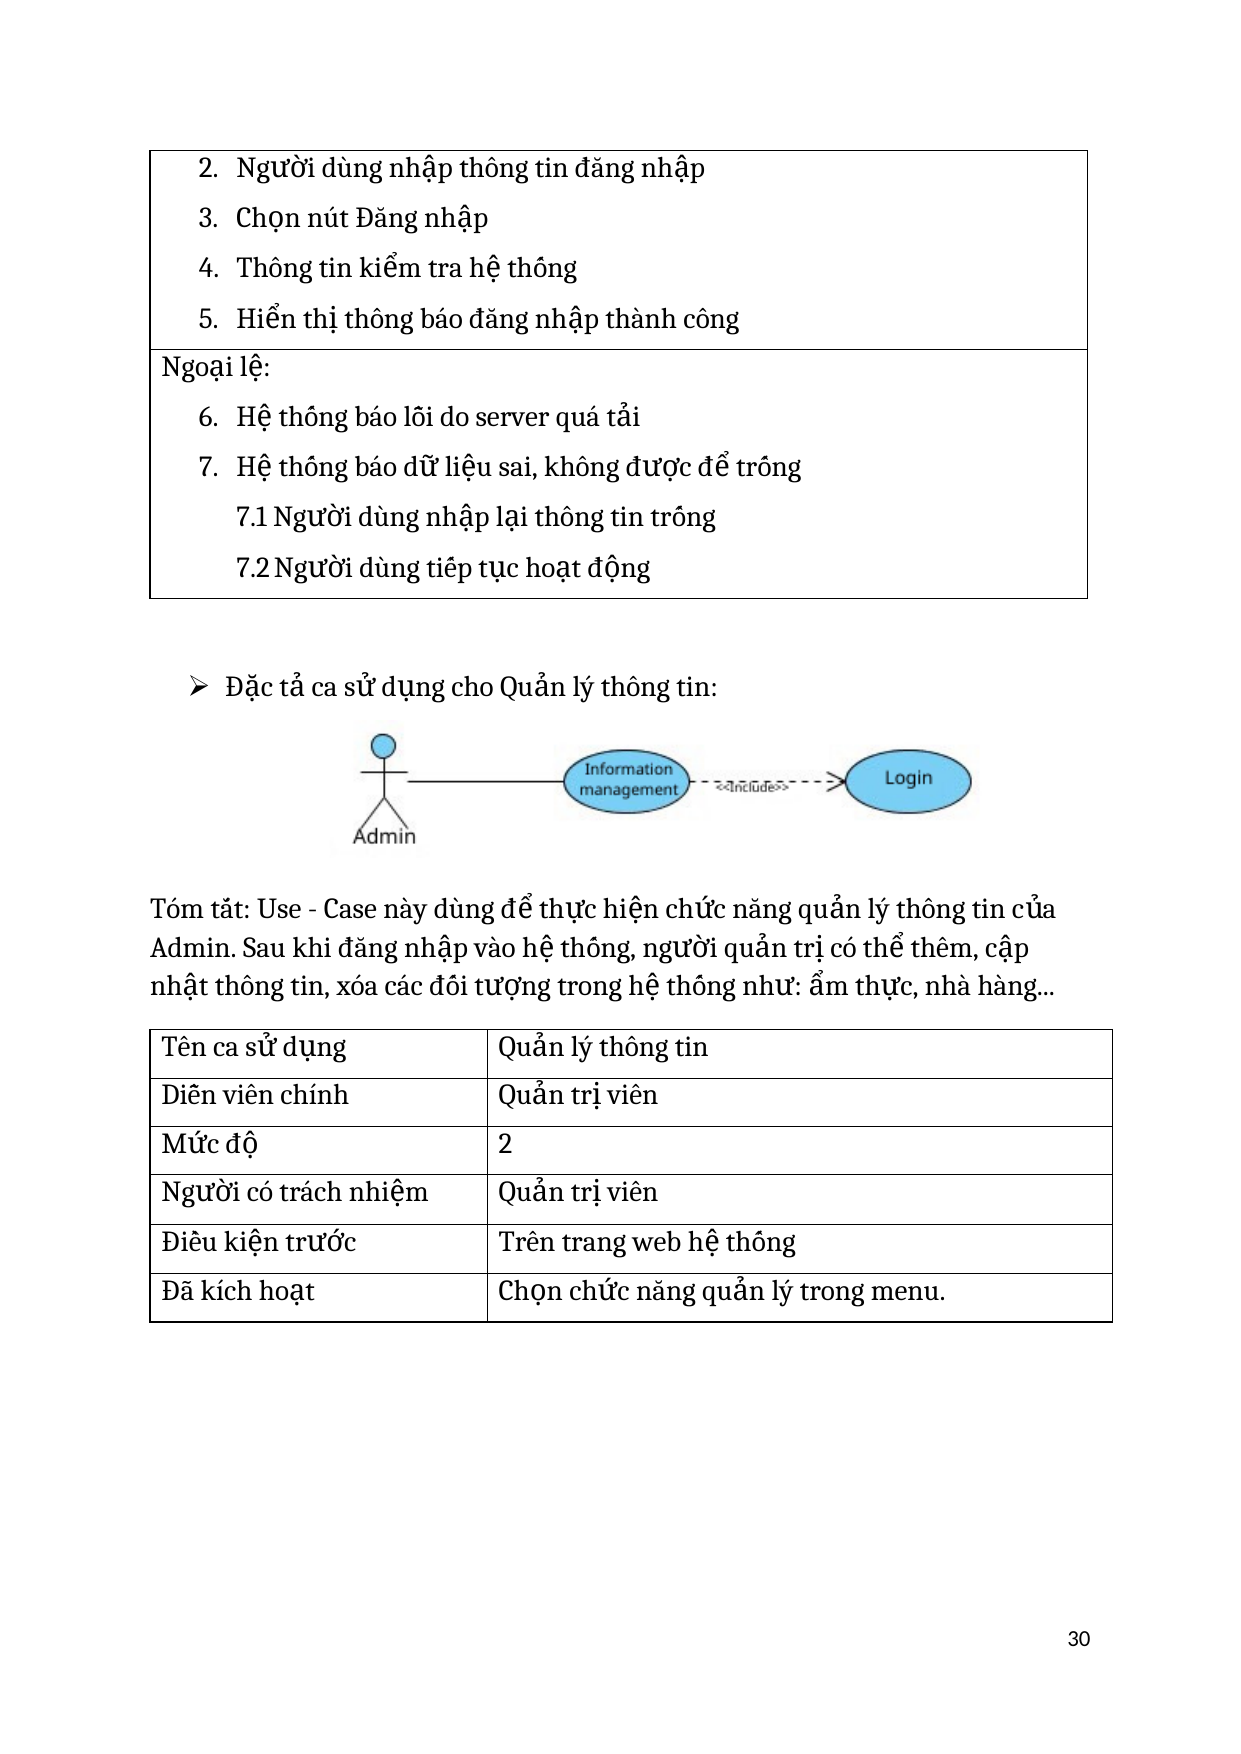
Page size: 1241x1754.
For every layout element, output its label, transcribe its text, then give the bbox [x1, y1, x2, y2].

table_header Quản lý thông tin [488, 1030, 1112, 1077]
table_cell Diễn viên chính [151, 1079, 487, 1126]
table_cell Mức độ [151, 1127, 487, 1174]
table_cell Người có trách nhiệm [151, 1175, 487, 1224]
table_cell Chọn chức năng quản lý trong menu. [488, 1274, 1112, 1321]
picture [329, 720, 986, 858]
table_cell Đã kích hoạt [151, 1274, 487, 1321]
table_cell Quản trị viên [488, 1175, 1112, 1224]
table_cell Ngoại lệ: Hệ thống báo lỗi do server quá tải Hệ thống báo dữ liệu sai, không được để trống 7.1 Người dùng nhập lại thông tin trống Người dùng tiếp tục hoạt động [151, 350, 1087, 598]
table_cell Điều kiện trước [151, 1225, 487, 1273]
table_cell 2 [488, 1127, 1112, 1174]
table_header Tên ca sử dụng [151, 1030, 487, 1077]
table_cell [151, 151, 1087, 349]
table_cell Trên trang web hệ thống [488, 1225, 1112, 1273]
text Tóm tắt: Use - Case này dùng để thực hiện chức năng quản lý thông tin của Admin. Sau khi đăng nhập vào hệ thống, người quản trị có thể thêm, cập nhật thông tin, xóa các đối tượng trong hệ thống như: ẩm thực, nhà hàng... [150, 892, 1090, 1003]
table_cell Quản trị viên [488, 1079, 1112, 1126]
list Đặc tả ca sử dụng cho Quản lý thông tin: [187, 670, 1090, 703]
